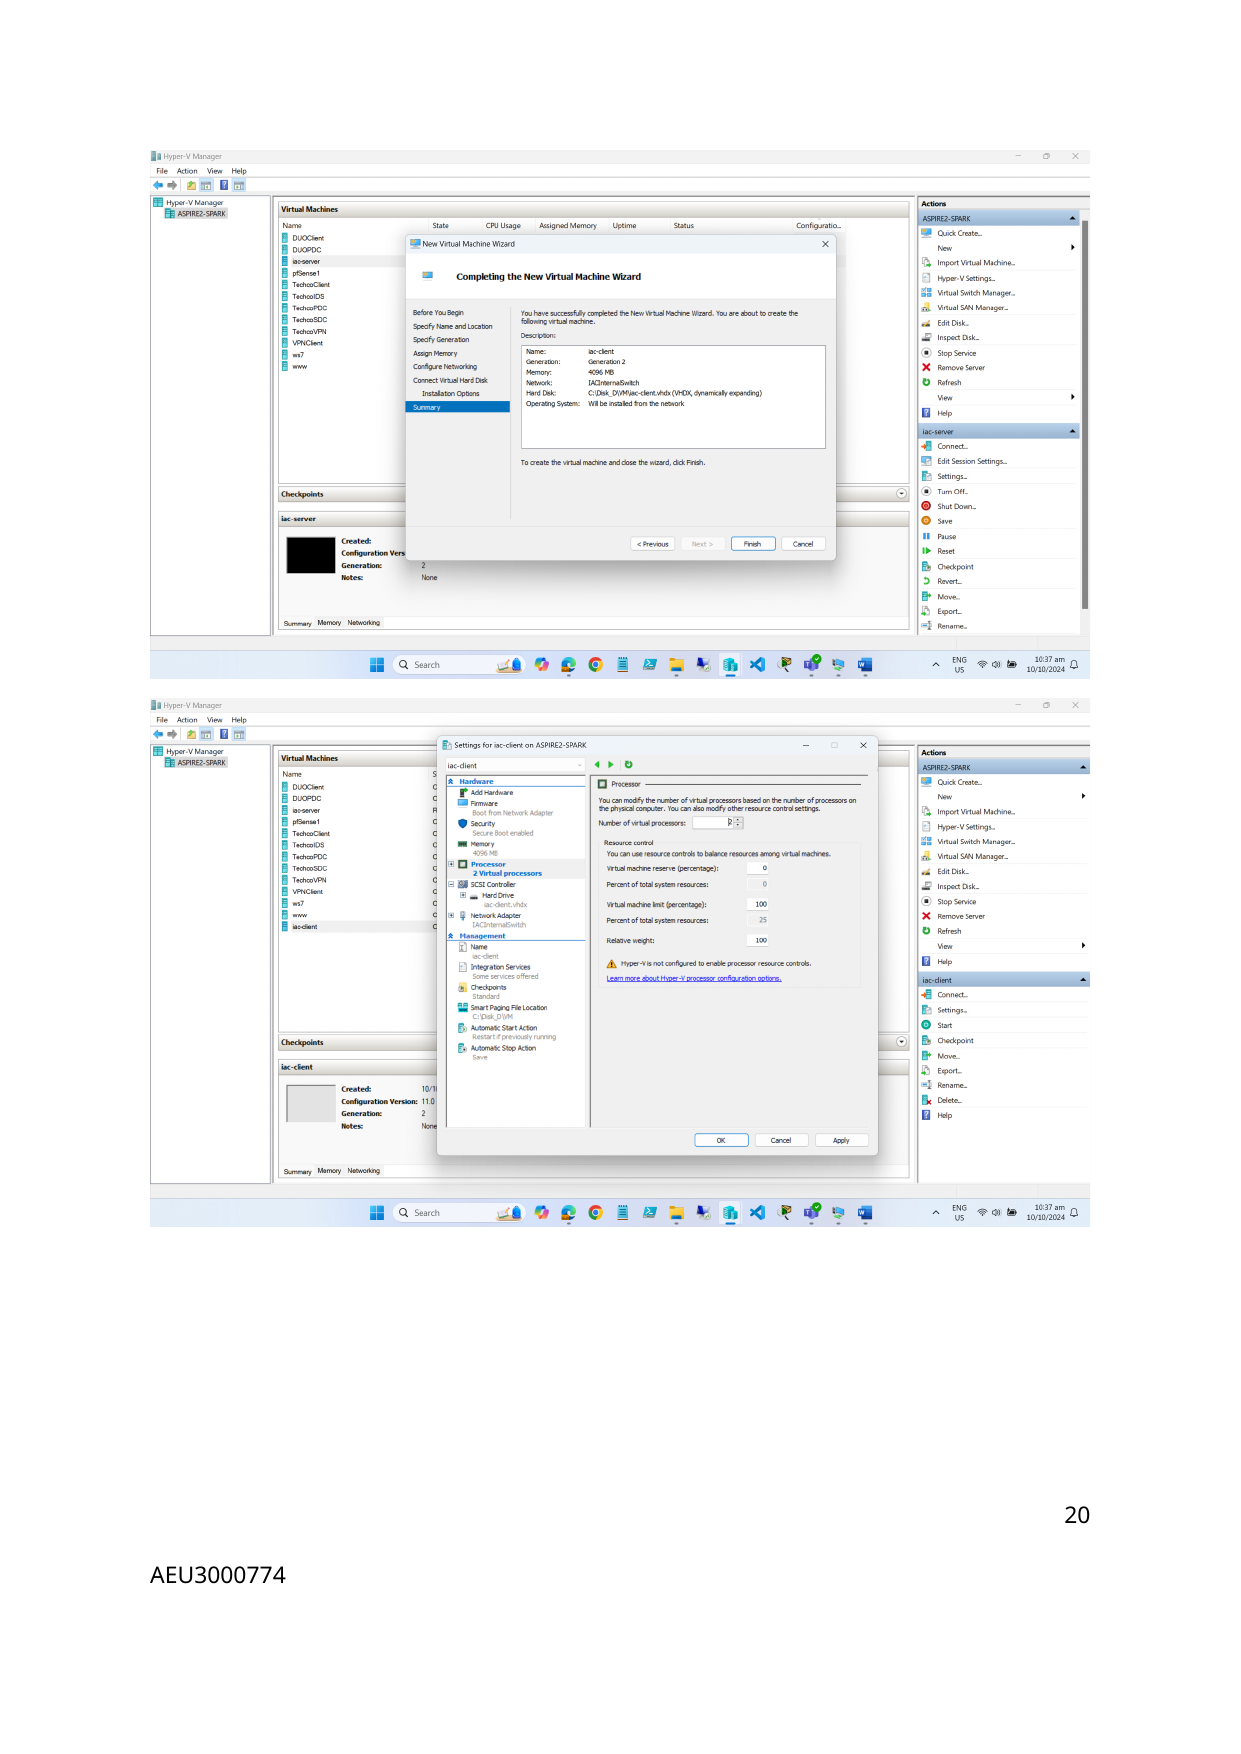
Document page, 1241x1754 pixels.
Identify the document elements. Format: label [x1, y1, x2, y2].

picture [150, 150, 1091, 679]
picture [150, 698, 1091, 1227]
